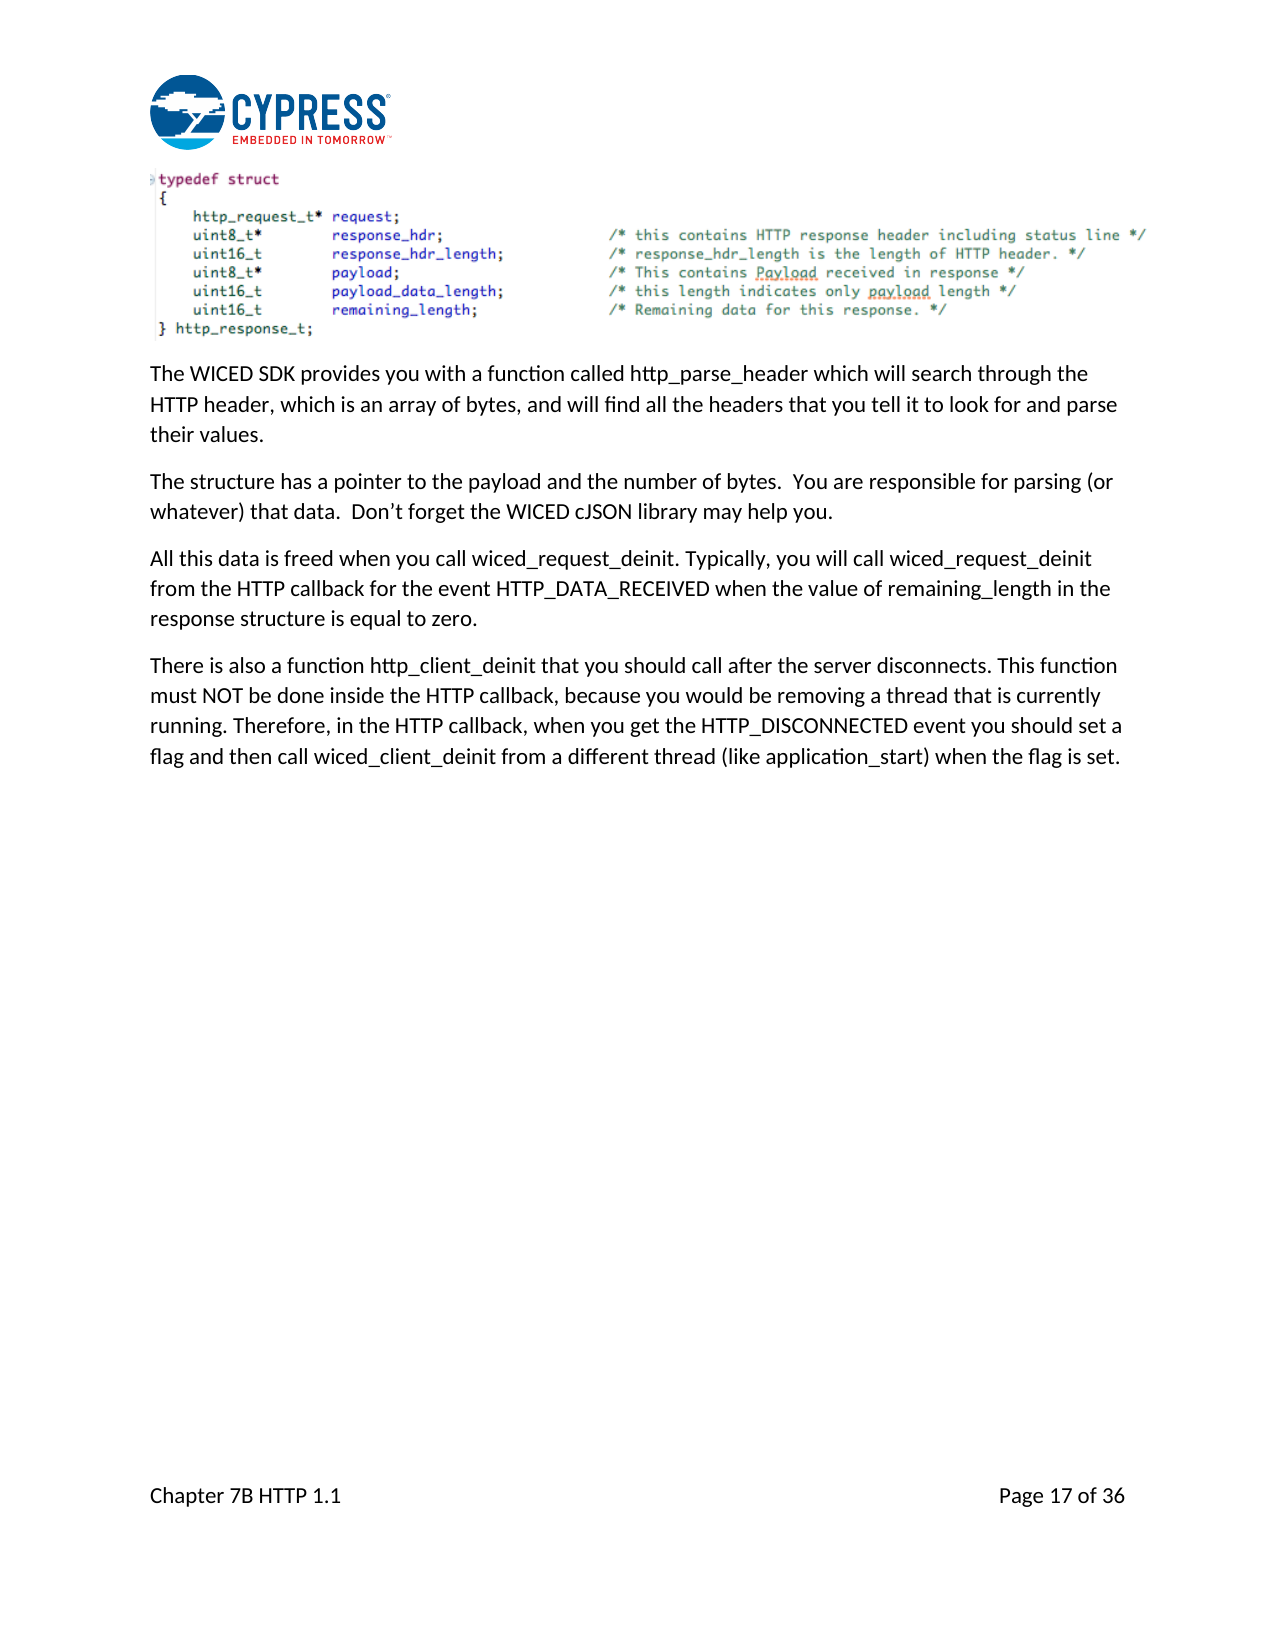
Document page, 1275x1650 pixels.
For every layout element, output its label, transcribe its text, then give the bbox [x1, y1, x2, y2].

text There is also a function http_client_deinit that you should call after the server disconnects. This function must NOT be done inside the HTTP callback, because you would be removing a thread that is currently running. Therefore, in the HTTP callback, when you get the HTTP_DISCONNECTED event you should set a flag and then call wiced_client_deinit from a different thread (like application_start) when the flag is set. [150, 651, 1125, 770]
text The WICED SDK provides you with a function called http_parse_header which will search through the HTTP header, which is an array of bytes, and will find all the headers that you tell it to look for and parse their values. [150, 359, 1125, 448]
text All this data is freed when you call wiced_request_deinit. Typically, you will call wiced_request_deinit from the HTTP callback for the event HTTP_DATA_RECEIVED when the value of remaining_length in the response structure is equal to zero. [150, 544, 1125, 632]
picture [150, 75, 392, 150]
text The structure has a pointer to the payload and the number of bytes. You are responsible for parsing (or whatever) that data. Don’t forget the WICED cJSON library may help you. [150, 467, 1125, 525]
picture [150, 168, 1151, 341]
